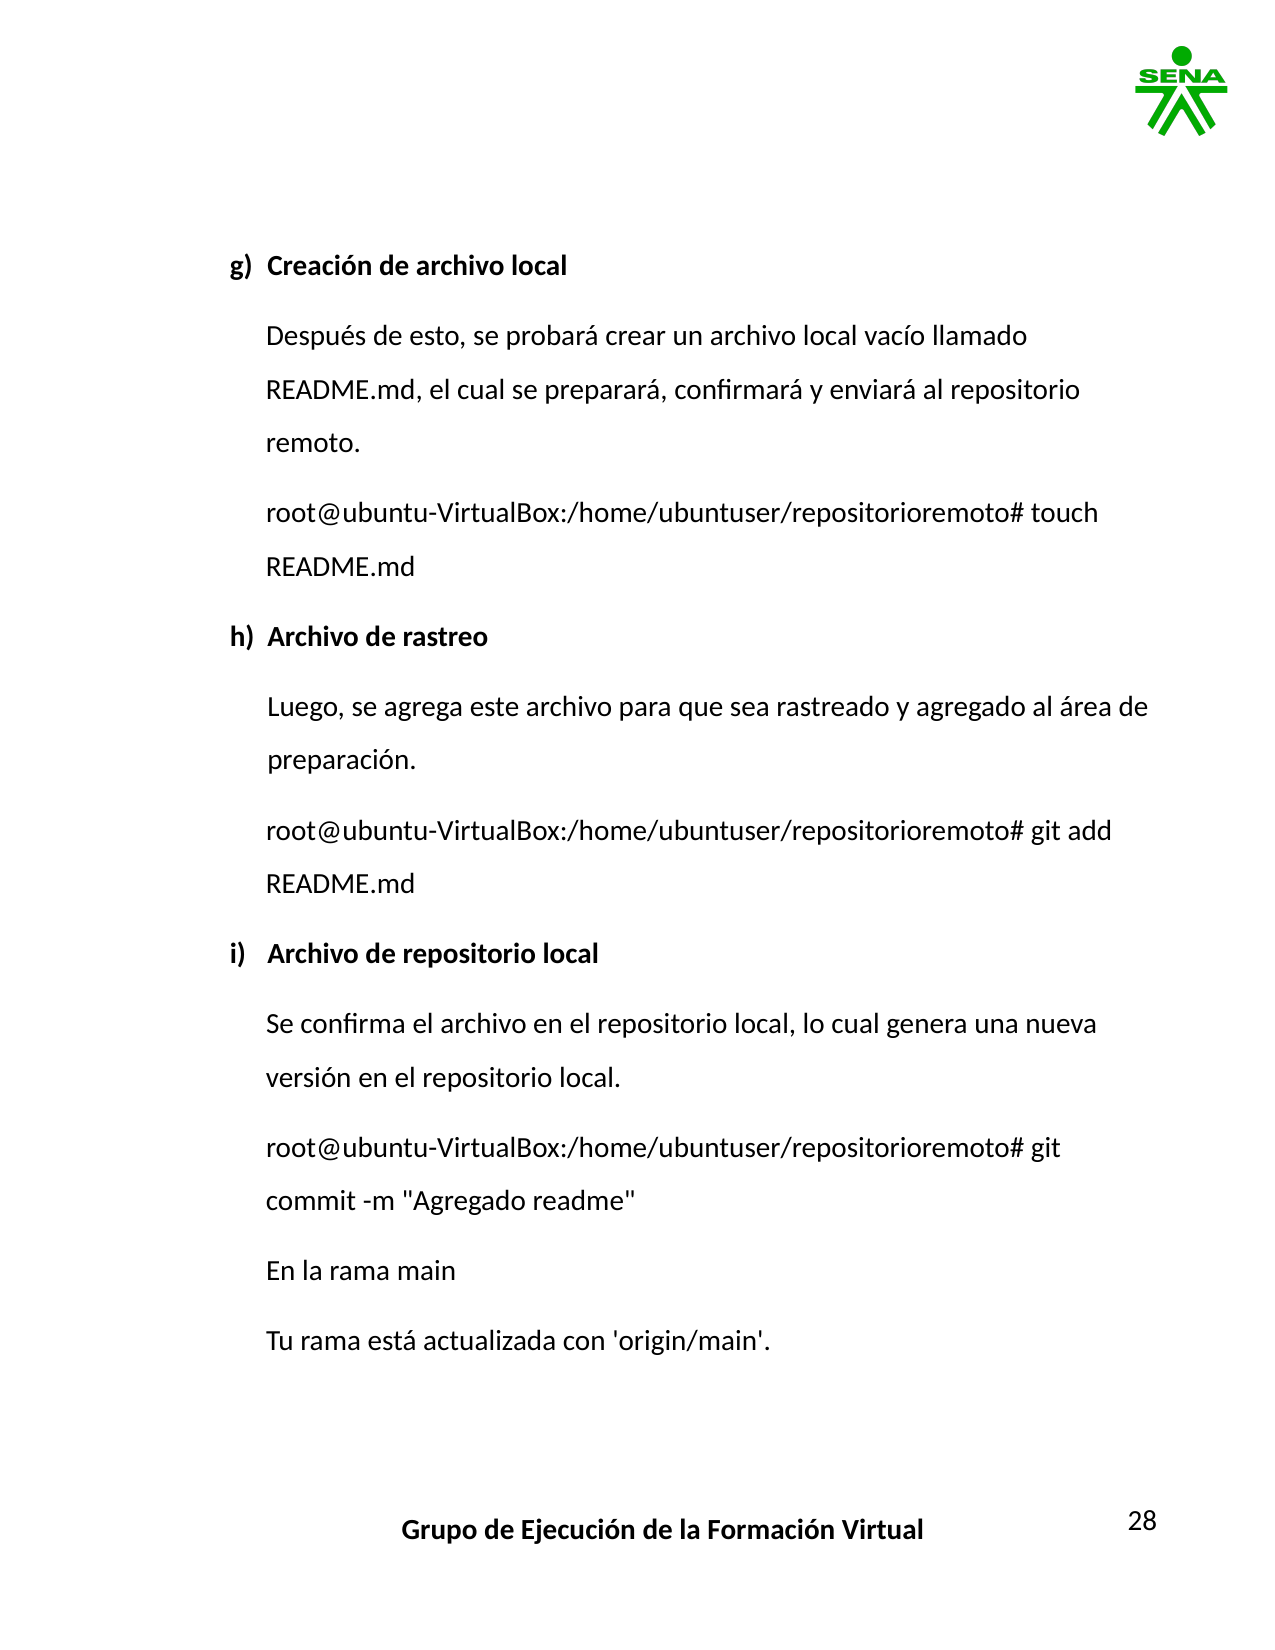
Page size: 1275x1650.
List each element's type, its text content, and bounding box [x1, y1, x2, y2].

list Archivo de repositorio local [229, 935, 1157, 971]
text Tu rama está actualizada con 'origin/main'. [192, 1322, 1157, 1358]
text root@ubuntu-VirtualBox:/home/ubuntuser/repositorioremoto# touch README.md [266, 494, 1157, 583]
text Se confirma el archivo en el repositorio local, lo cual genera una nueva versión en el repositorio local. [266, 1005, 1157, 1094]
text root@ubuntu-VirtualBox:/home/ubuntuser/repositorioremoto# git add README.md [266, 812, 1157, 901]
text Luego, se agrega este archivo para que sea rastreado y agregado al área de preparación. [267, 688, 1157, 777]
text Después de esto, se probará crear un archivo local vacío llamado README.md, el cual se preparará, confirmará y enviará al repositorio remoto. [266, 317, 1157, 460]
text En la rama main [192, 1252, 1157, 1288]
text root@ubuntu-VirtualBox:/home/ubuntuser/repositorioremoto# git commit -m "Agregado readme" [266, 1129, 1157, 1218]
list Creación de archivo local [229, 247, 1157, 283]
picture [1135, 46, 1228, 136]
list Archivo de rastreo [229, 618, 1157, 653]
